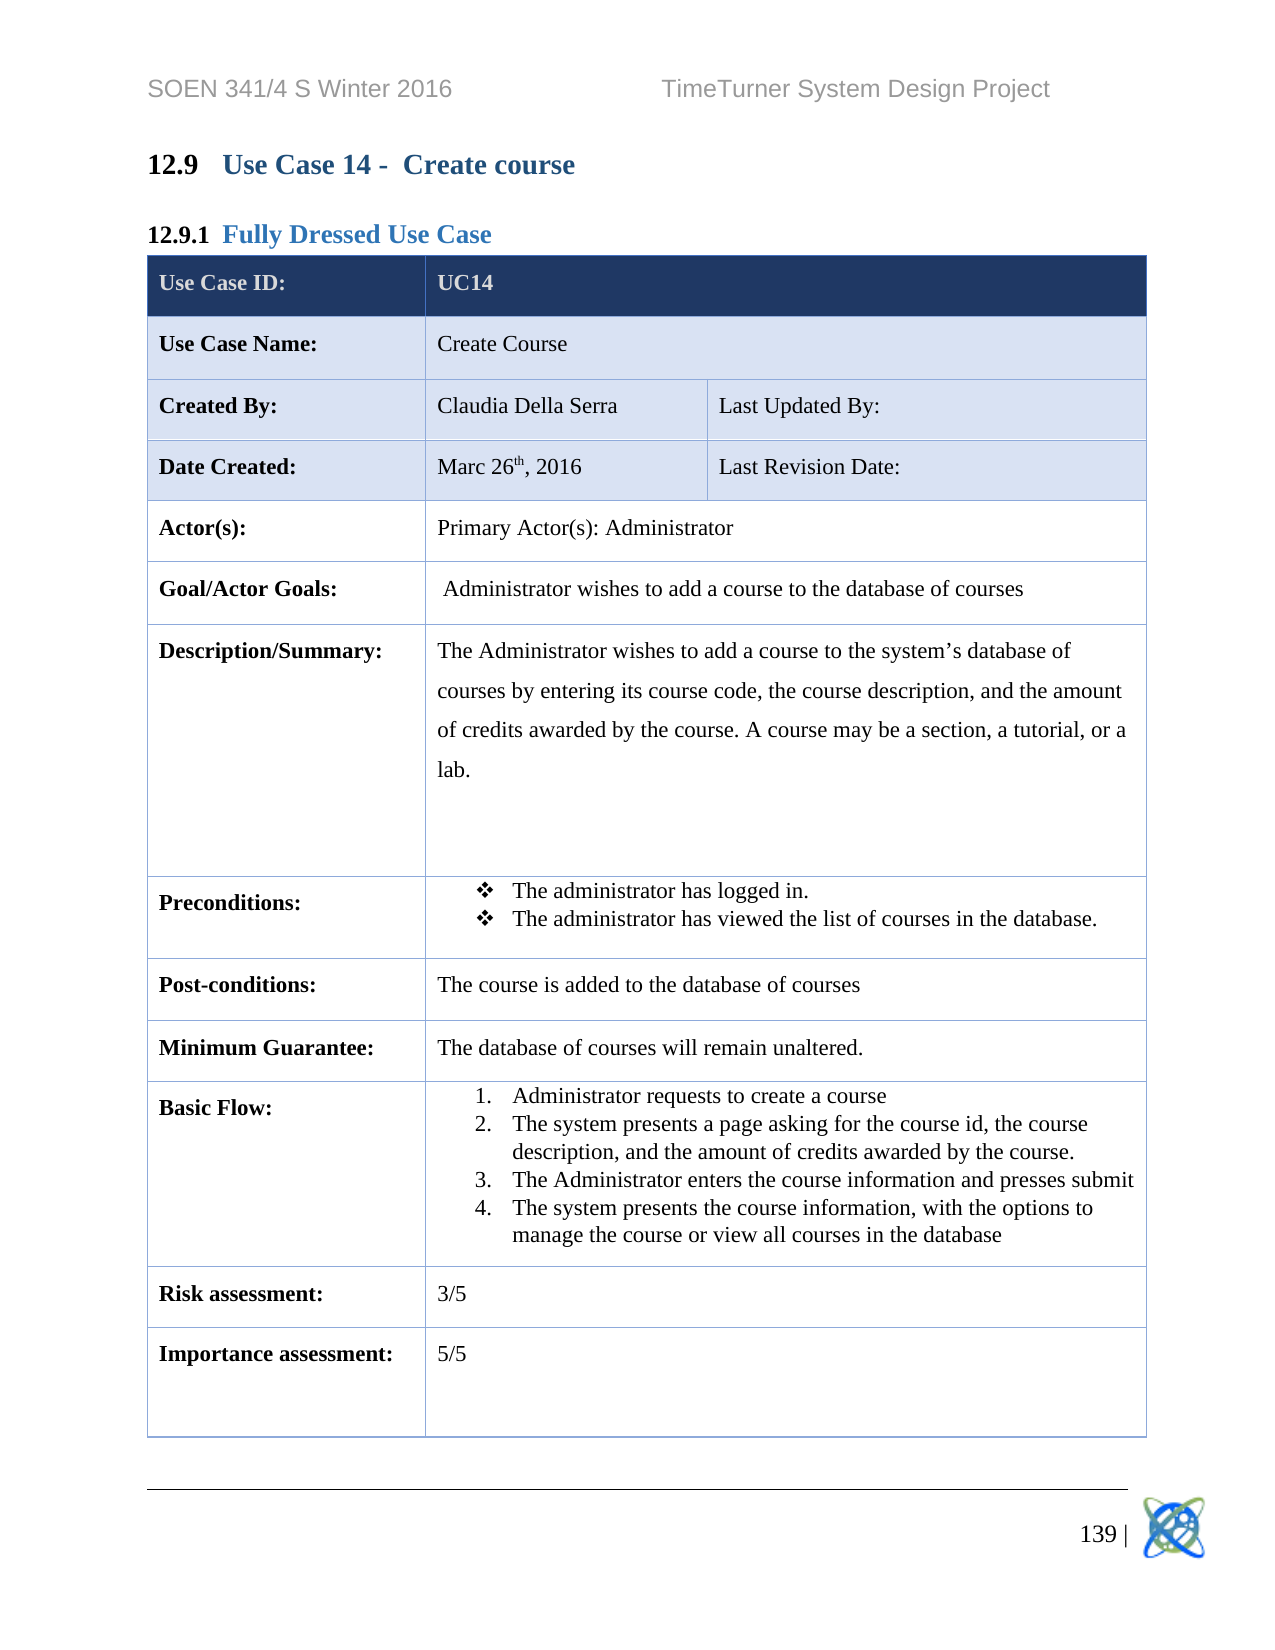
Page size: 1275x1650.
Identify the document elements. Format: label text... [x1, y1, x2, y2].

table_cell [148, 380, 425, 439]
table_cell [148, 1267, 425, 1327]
picture [1123, 1490, 1224, 1566]
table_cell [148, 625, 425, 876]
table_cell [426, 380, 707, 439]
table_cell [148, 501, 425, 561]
text Fully Dressed Use Case [147, 218, 1128, 249]
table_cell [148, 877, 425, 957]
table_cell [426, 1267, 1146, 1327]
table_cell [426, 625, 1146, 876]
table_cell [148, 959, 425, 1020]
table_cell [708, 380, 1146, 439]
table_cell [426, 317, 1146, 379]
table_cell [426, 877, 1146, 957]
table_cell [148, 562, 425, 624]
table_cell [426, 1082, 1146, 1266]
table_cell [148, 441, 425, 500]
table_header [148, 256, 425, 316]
text Use Case 14 - Create course [147, 147, 1128, 181]
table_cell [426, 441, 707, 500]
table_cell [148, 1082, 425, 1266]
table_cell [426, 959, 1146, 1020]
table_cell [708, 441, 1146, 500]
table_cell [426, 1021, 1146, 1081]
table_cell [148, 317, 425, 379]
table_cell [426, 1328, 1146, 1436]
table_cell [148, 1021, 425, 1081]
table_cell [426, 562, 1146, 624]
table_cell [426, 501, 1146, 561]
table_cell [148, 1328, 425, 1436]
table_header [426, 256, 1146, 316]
